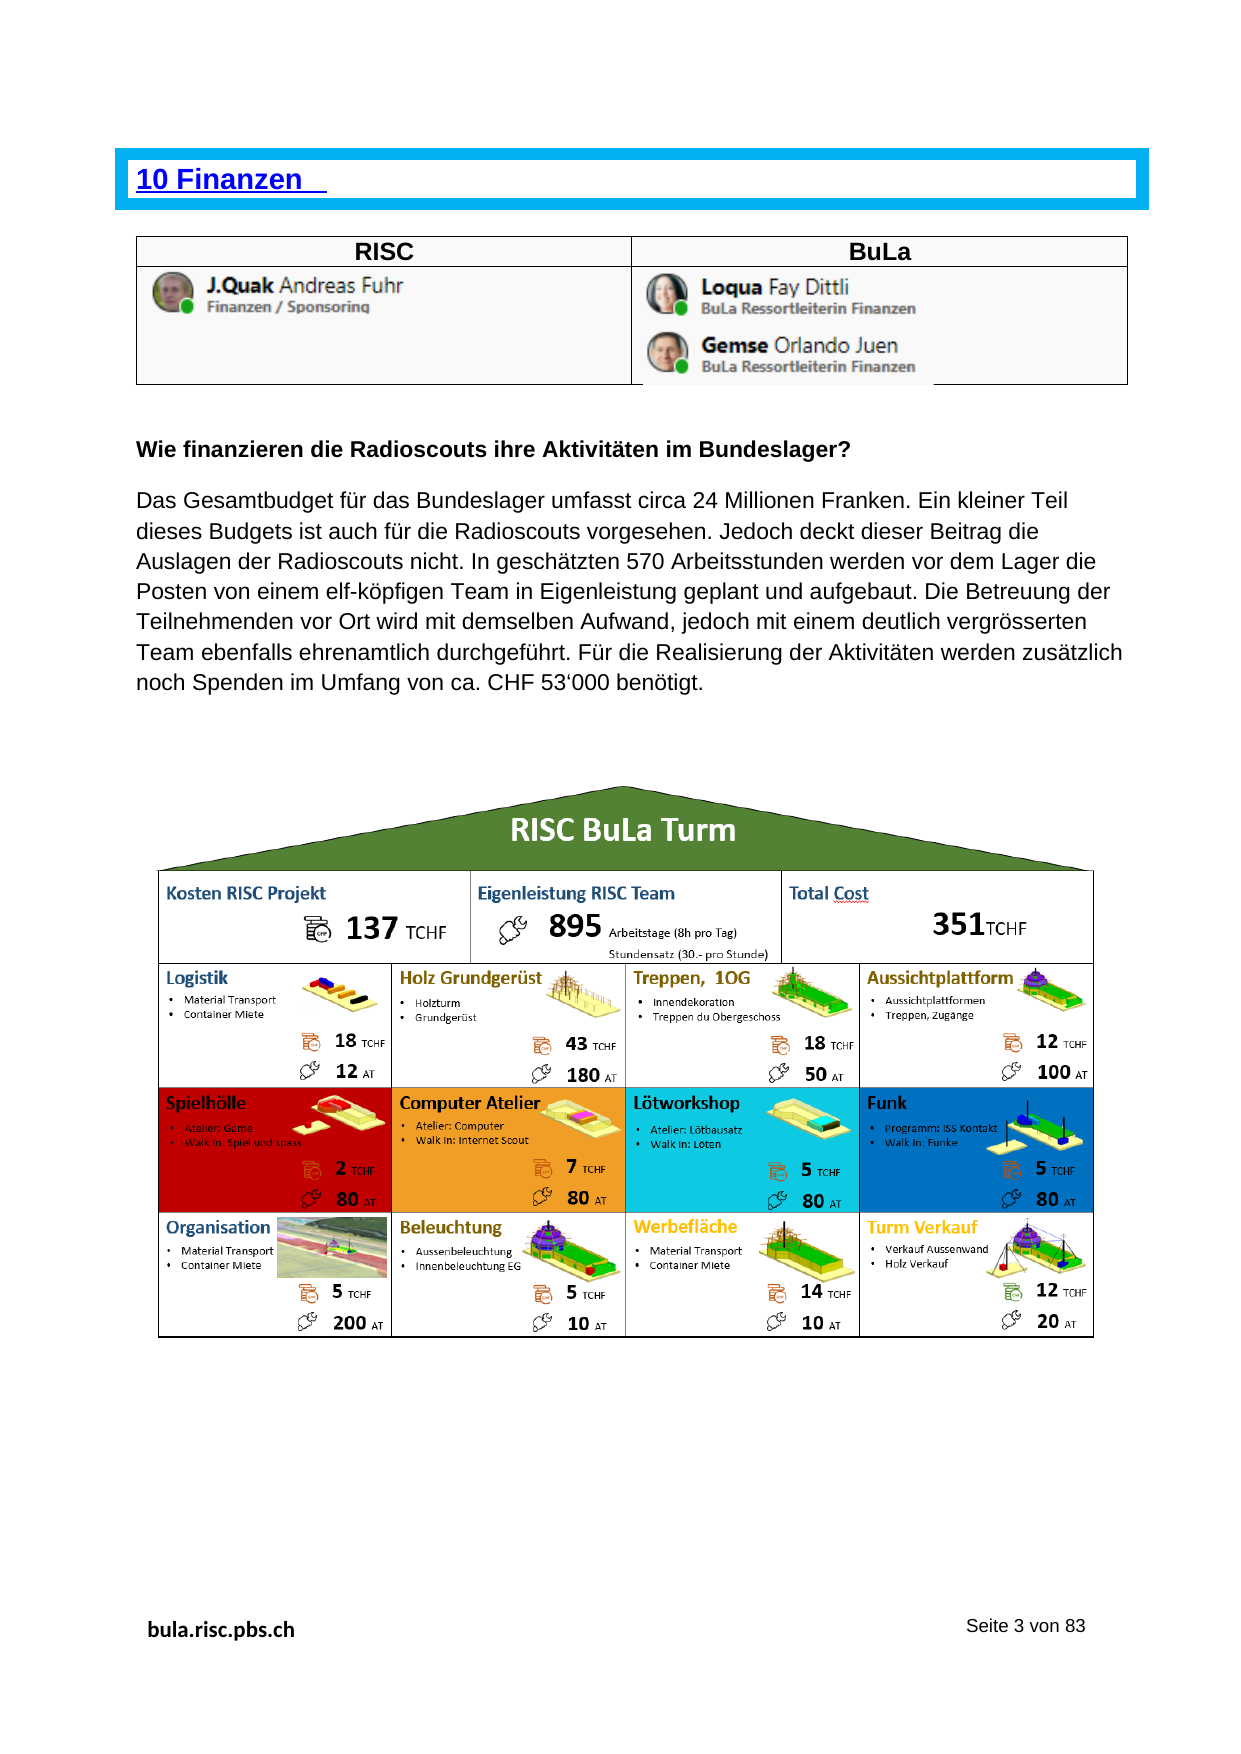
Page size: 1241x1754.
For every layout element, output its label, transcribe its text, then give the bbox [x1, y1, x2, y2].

table_cell [137, 267, 631, 384]
picture [147, 267, 410, 322]
text Wie finanzieren die Radioscouts ihre Aktivitäten im Bundeslager? [136, 436, 1128, 463]
table_header RISC [137, 237, 631, 266]
table_cell [632, 267, 643, 384]
table_header BuLa [632, 237, 1127, 266]
text 10 Finanzen [128, 160, 1136, 198]
table_cell [934, 267, 1127, 384]
picture [643, 267, 943, 385]
text Das Gesamtbudget für das Bundeslager umfasst circa 24 Millionen Franken. Ein kleiner Teil dieses Budgets ist auch für die Radioscouts vorgesehen. Jedoch deckt dieser Beitrag die Auslagen der Radioscouts nicht. In geschätzten 570 Arbeitsstunden werden vor dem Lager die Posten von einem elf-köpfigen Team in Eigenleistung geplant und aufgebaut. Die Betreuung der Teilnehmenden vor Ort wird mit demselben Aufwand, jedoch mit einem deutlich vergrösserten Team ebenfalls ehrenamtlich durchgeführt. Für die Realisierung der Aktivitäten werden zusätzlich noch Spenden im Umfang von ca. CHF 53‘000 benötigt. [136, 487, 1128, 695]
picture [135, 770, 1128, 1359]
